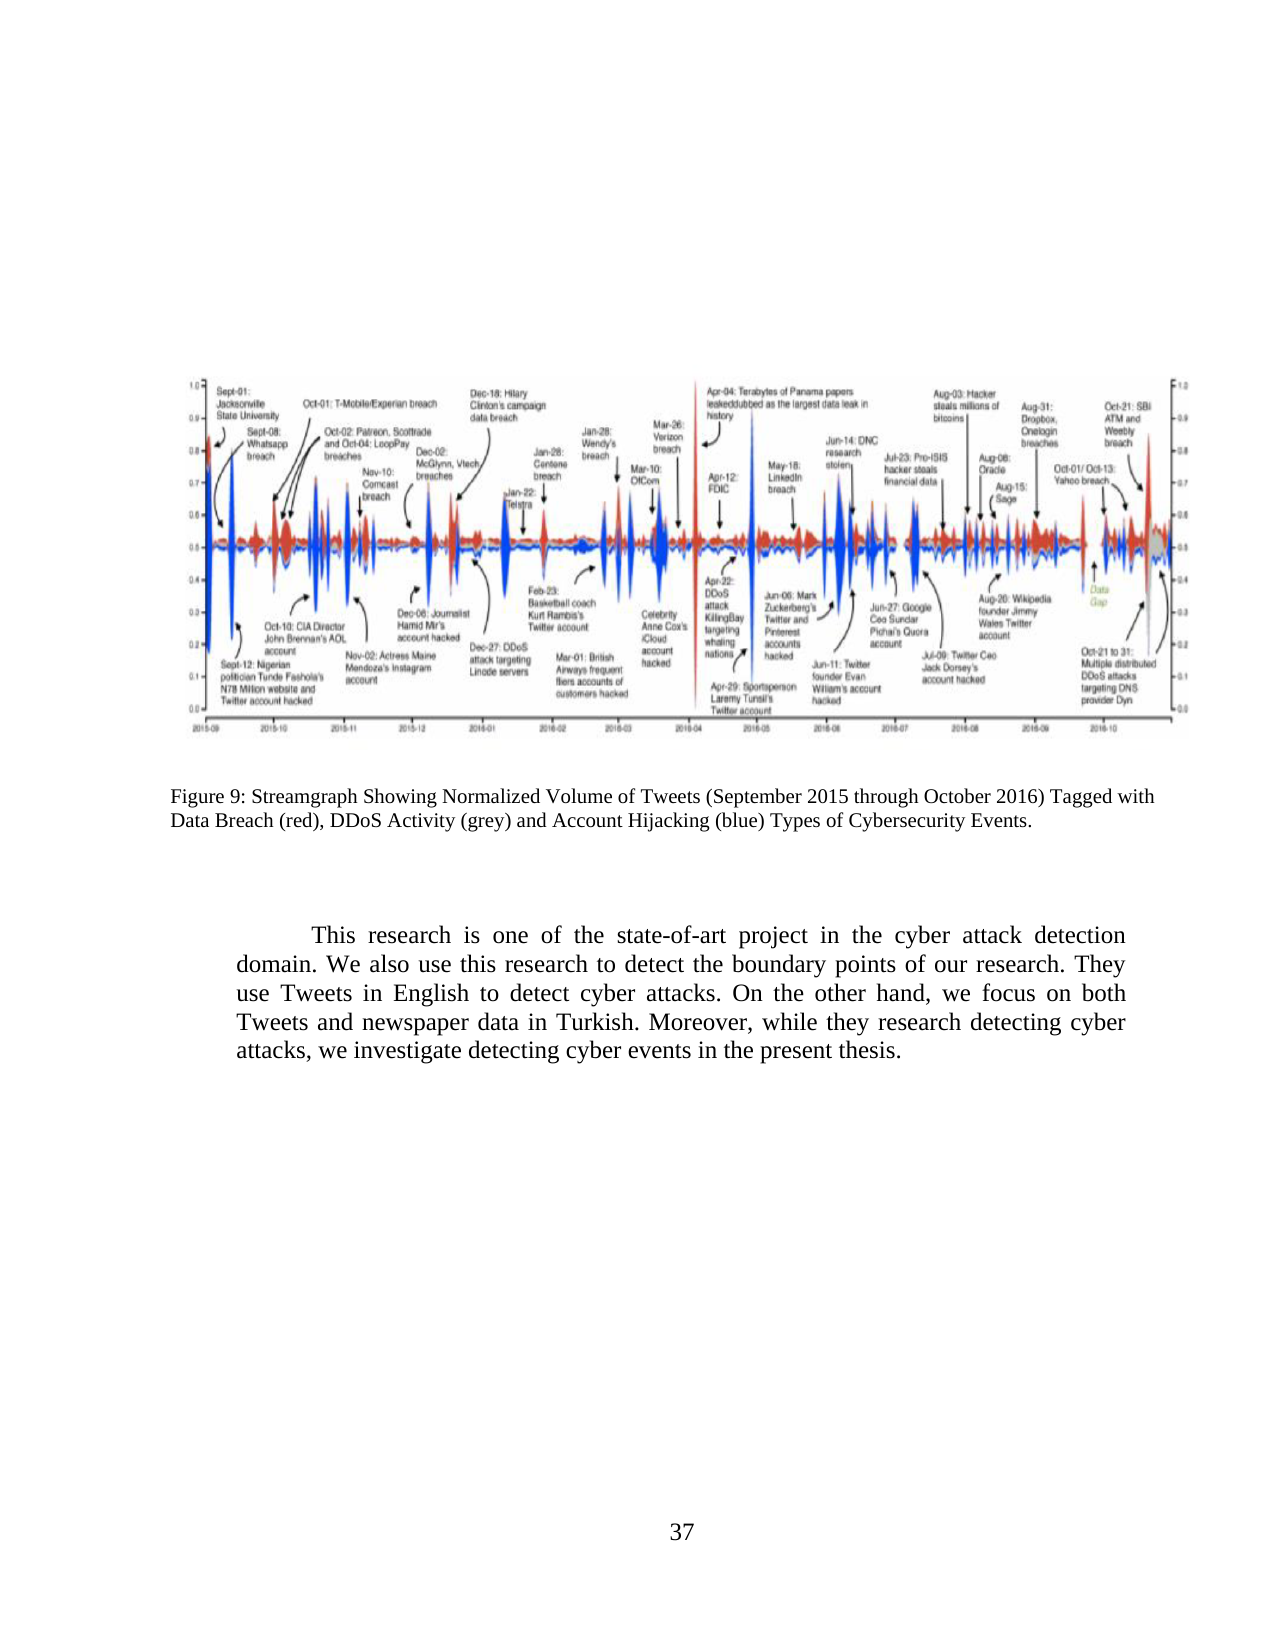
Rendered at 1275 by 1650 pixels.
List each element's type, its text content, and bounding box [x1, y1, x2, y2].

picture [170, 355, 1194, 750]
text This research is one of the state-of-art project in the cyber attack detection domain. We also use this research to detect the boundary points of our research. They use Tweets in English to detect cyber attacks. On the other hand, we focus on both Tweets and newspaper data in Turkish. Moreover, while they research detecting cyber attacks, we investigate detecting cyber events in the present thesis. [236, 920, 1127, 1064]
